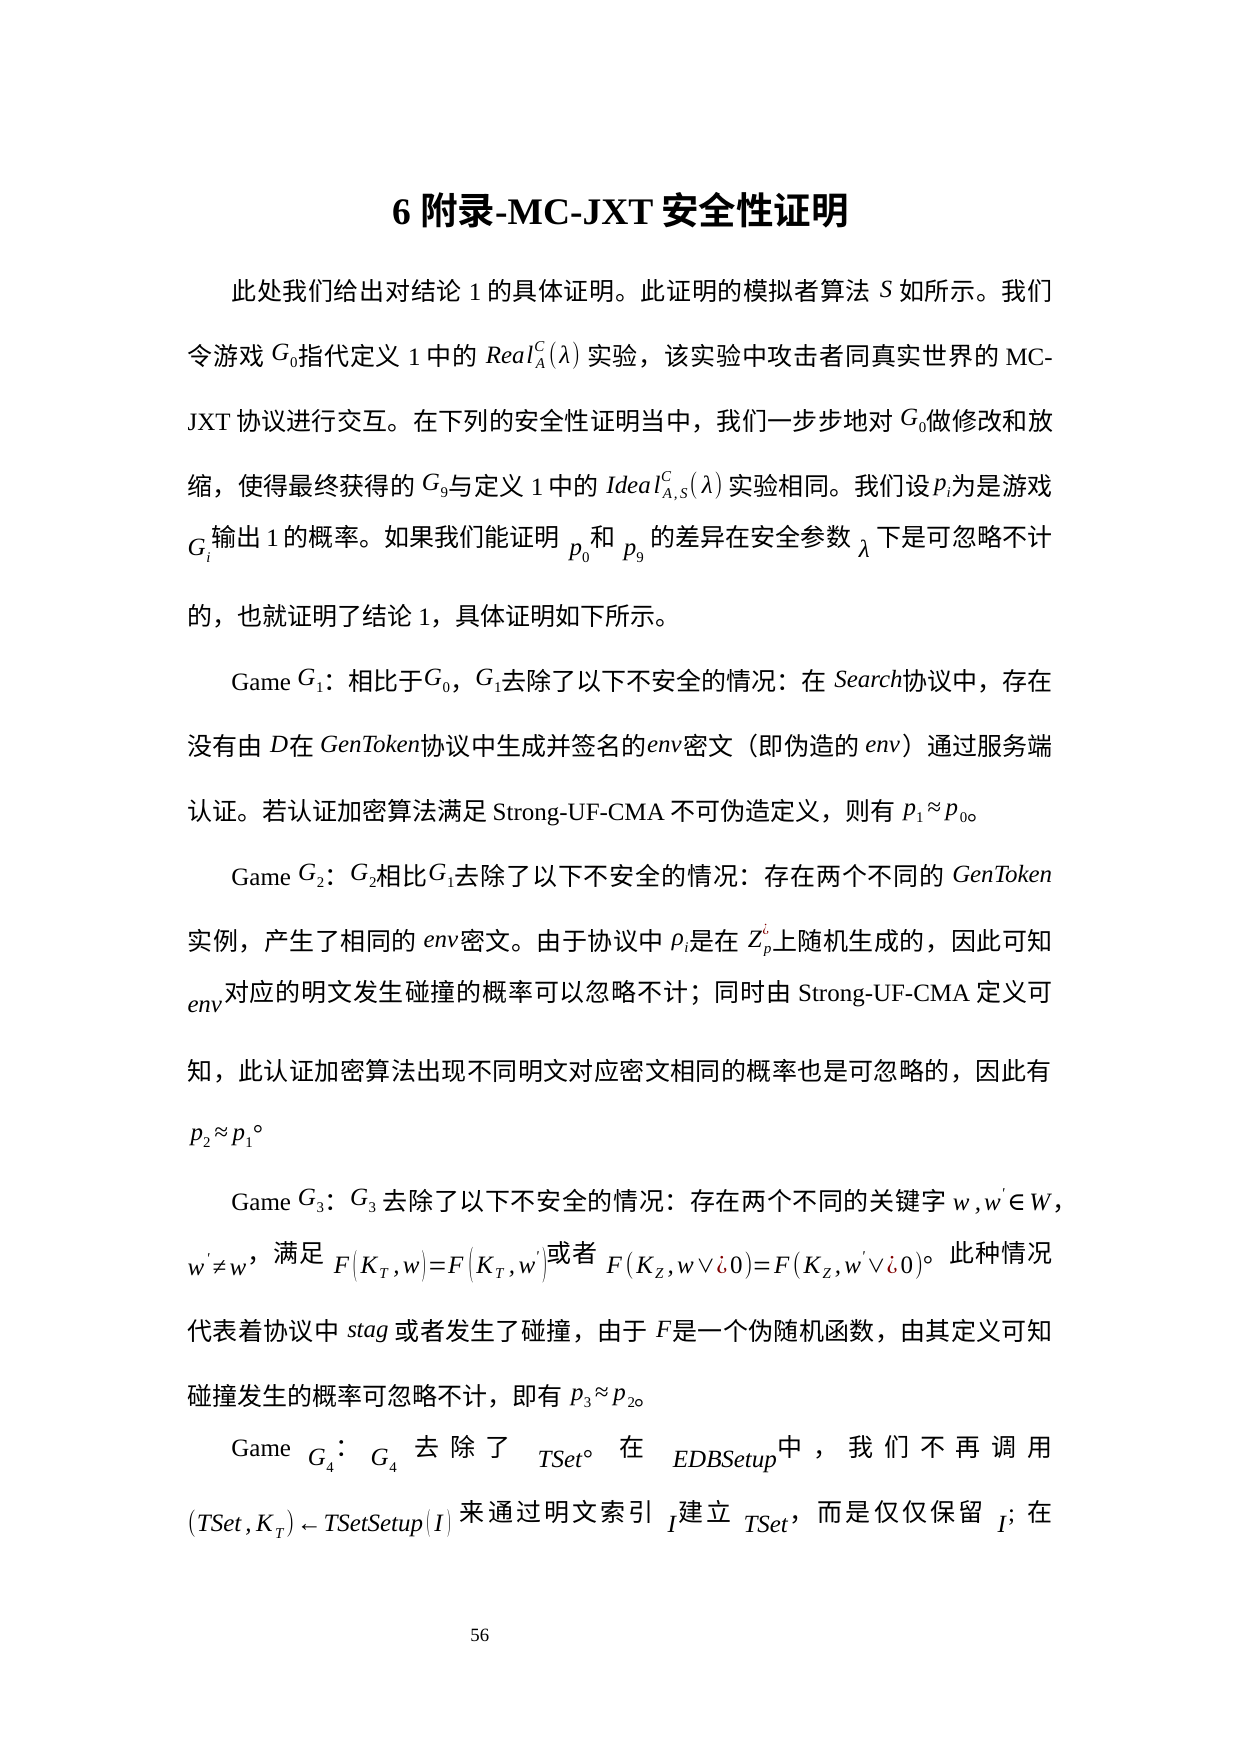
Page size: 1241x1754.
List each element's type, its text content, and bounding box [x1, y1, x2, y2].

text 此处我们给出对结论 1的具体证明。此证明的模拟者算法 如所示。我们令游戏 指代定义 1中的 实验，该实验中攻击者同真实世界的MC-JXT协议进行交互。在下列的安全性证明当中，我们一步步地对 做修改和放缩，使得最终获得的 与定义 1中的 实验相同。我们设为是游戏 输出1的概率。如果我们能证明 和 的差异在安全参数 下是可忽略不计的，也就证明了结论 1，具体证明如下所示。 [187, 257, 1053, 647]
text Game ：相比于，去除了以下不安全的情况：在 协议中，存在没有由 在 协议中生成并签名的密文（即伪造的 ）通过服务端认证。若认证加密算法满足Strong-UF-CMA不可伪造定义，则有 。 [187, 647, 1053, 842]
text Game ： 去除了以下不安全的情况：存在两个不同的关键字 ，，满足 或者 。此种情况代表着协议中 或者发生了碰撞，由于 是一个伪随机函数，由其定义可知碰撞发生的概率可忽略不计，即有 。 [187, 1167, 1053, 1427]
subtitle 附录-MC-JXT安全性证明 [187, 176, 1053, 241]
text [187, 1427, 1053, 1557]
text Game ：相比去除了以下不安全的情况：存在两个不同的 实例，产生了相同的 密文。由于协议中 是在 上随机生成的，因此可知 对应的明文发生碰撞的概率可以忽略不计；同时由Strong-UF-CMA定义可知，此认证加密算法出现不同明文对应密文相同的概率也是可忽略的，因此有。 [187, 842, 1053, 1167]
